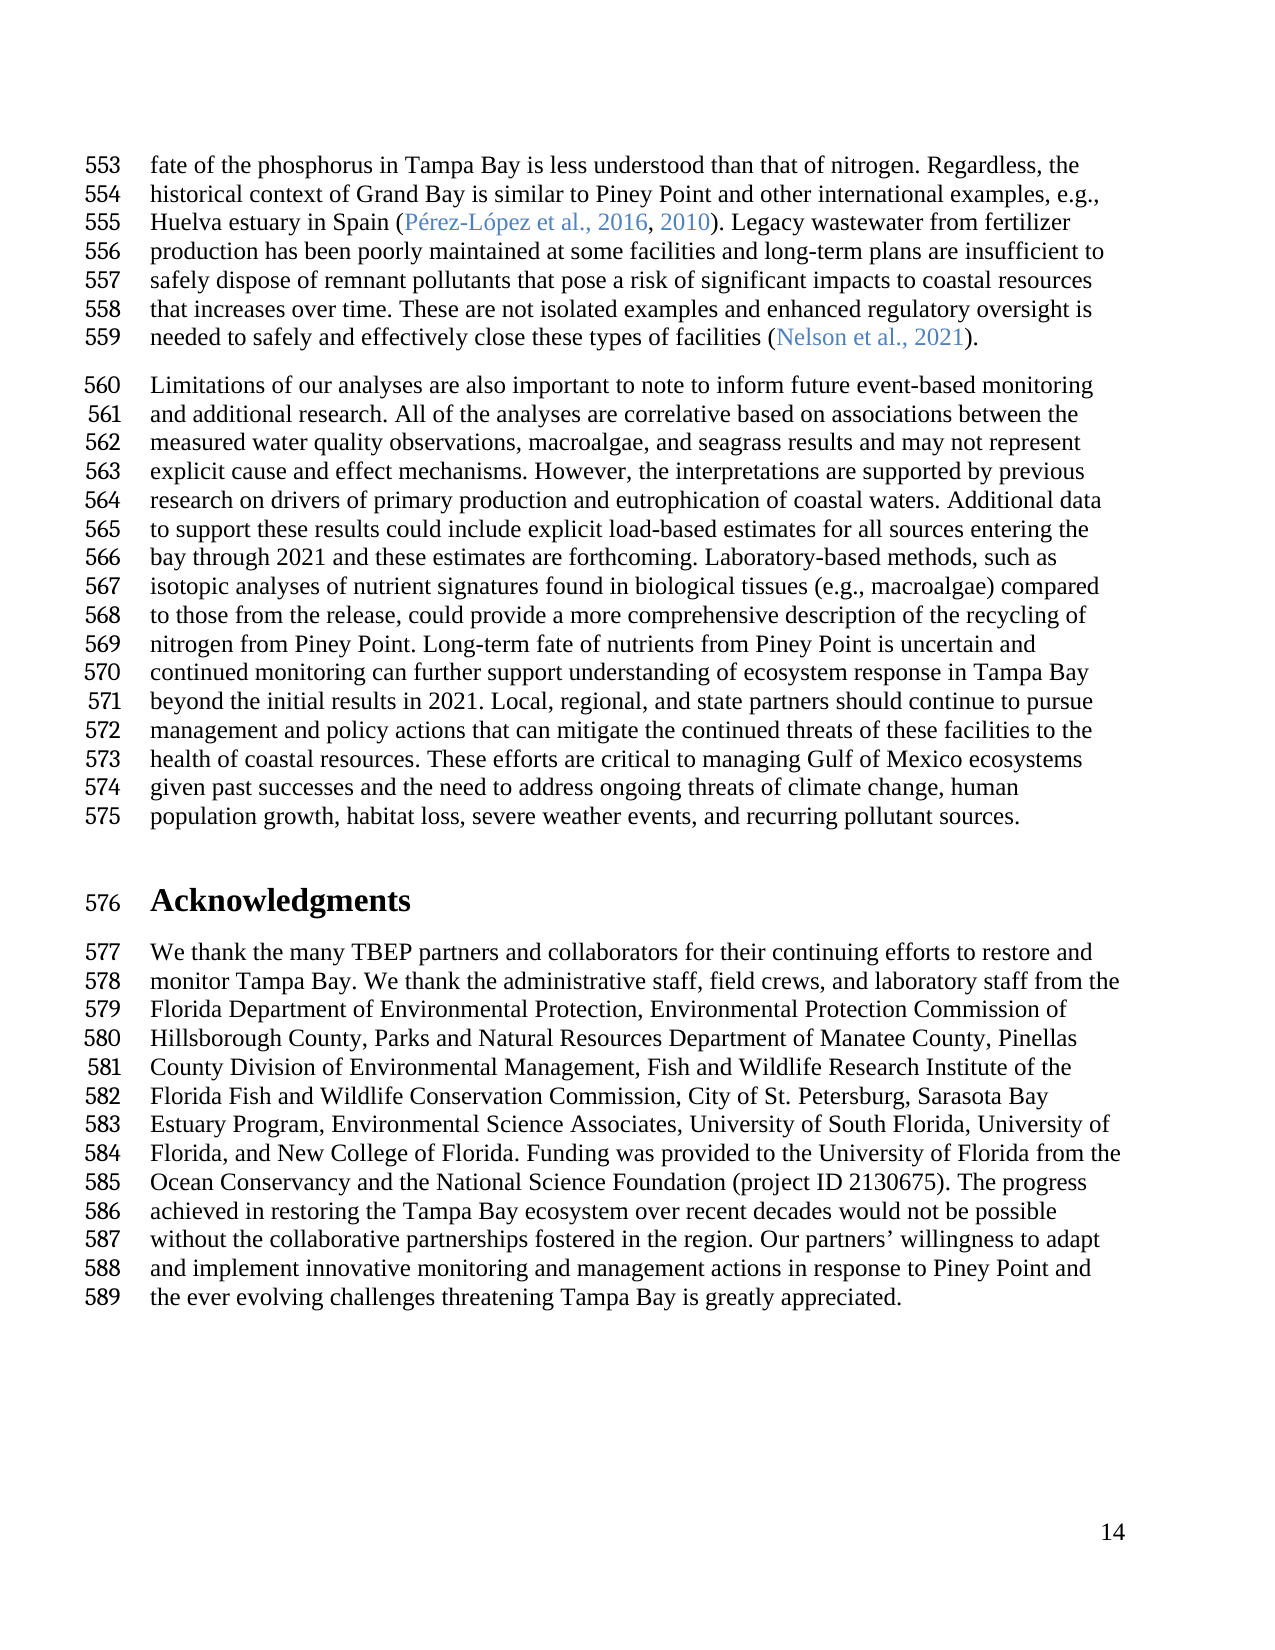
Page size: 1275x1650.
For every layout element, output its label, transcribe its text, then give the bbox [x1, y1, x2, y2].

text Limitations of our analyses are also important to note to inform future event-based monitoring and additional research. All of the analyses are correlative based on associations between the measured water quality observations, macroalgae, and seagrass results and may not represent explicit cause and effect mechanisms. However, the interpretations are supported by previous research on drivers of primary production and eutrophication of coastal waters. Additional data to support these results could include explicit load-based estimates for all sources entering the bay through 2021 and these estimates are forthcoming. Laboratory-based methods, such as isotopic analyses of nutrient signatures found in biological tissues (e.g., macroalgae) compared to those from the release, could provide a more comprehensive description of the recycling of nitrogen from Piney Point. Long-term fate of nutrients from Piney Point is uncertain and continued monitoring can further support understanding of ecosystem response in Tampa Bay beyond the initial results in 2021. Local, regional, and state partners should continue to pursue management and policy actions that can mitigate the continued threats of these facilities to the health of coastal resources. These efforts are critical to managing Gulf of Mexico ecosystems given past successes and the need to address ongoing threats of climate change, human population growth, habitat loss, severe weather events, and recurring pollutant sources. [150, 370, 1125, 830]
subtitle Acknowledgments [150, 880, 1125, 918]
text We thank the many TBEP partners and collaborators for their continuing efforts to restore and monitor Tampa Bay. We thank the administrative staff, field crews, and laboratory staff from the Florida Department of Environmental Protection, Environmental Protection Commission of Hillsborough County, Parks and Natural Resources Department of Manatee County, Pinellas County Division of Environmental Management, Fish and Wildlife Research Institute of the Florida Fish and Wildlife Conservation Commission, City of St. Petersburg, Sarasota Bay Estuary Program, Environmental Science Associates, University of South Florida, University of Florida, and New College of Florida. Funding was provided to the University of Florida from the Ocean Conservancy and the National Science Foundation (project ID 2130675). The progress achieved in restoring the Tampa Bay ecosystem over recent decades would not be possible without the collaborative partnerships fostered in the region. Our partners’ willingness to adapt and implement innovative monitoring and management actions in response to Piney Point and the ever evolving challenges threatening Tampa Bay is greatly appreciated. [150, 937, 1125, 1311]
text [150, 150, 1125, 351]
